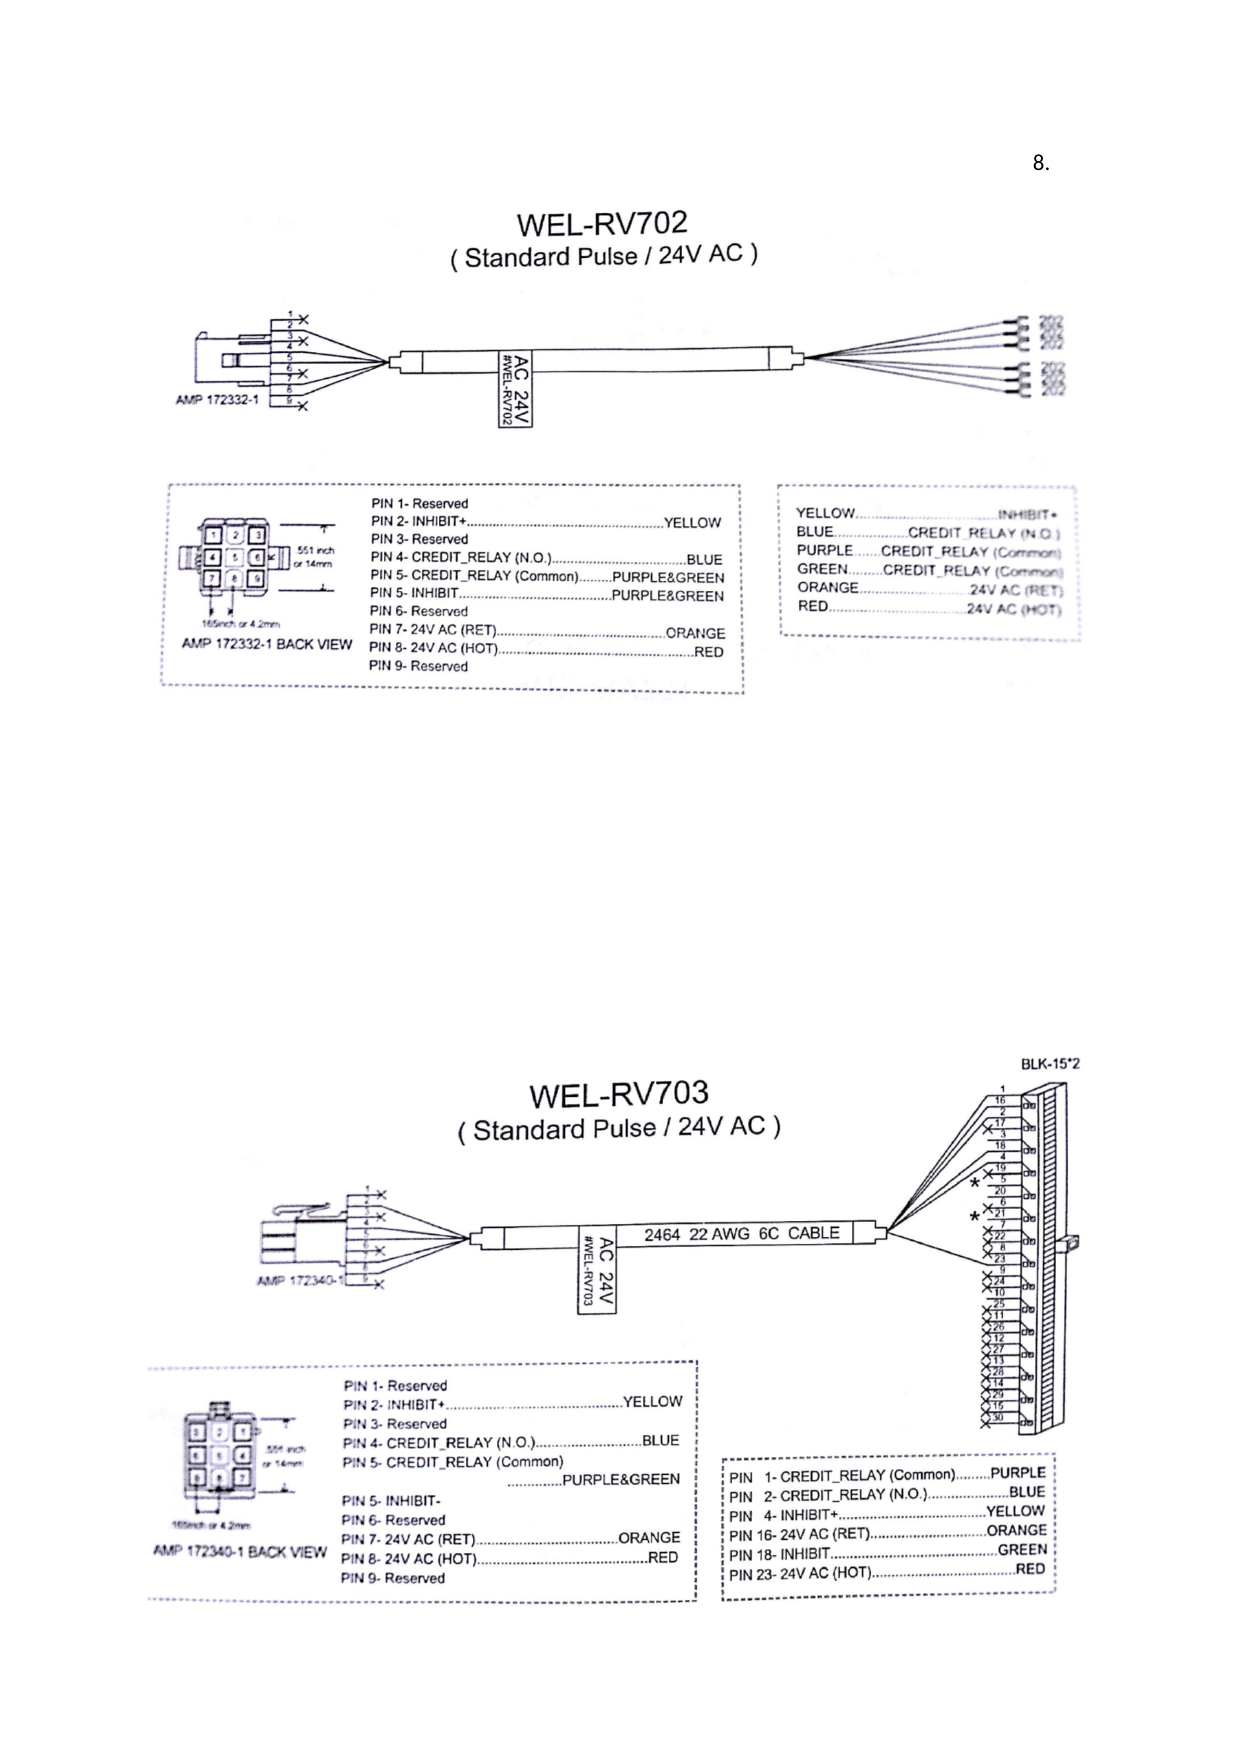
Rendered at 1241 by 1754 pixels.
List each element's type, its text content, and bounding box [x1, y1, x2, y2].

picture [141, 178, 1087, 716]
picture [147, 1035, 1093, 1607]
text 8. [223, 148, 1093, 176]
